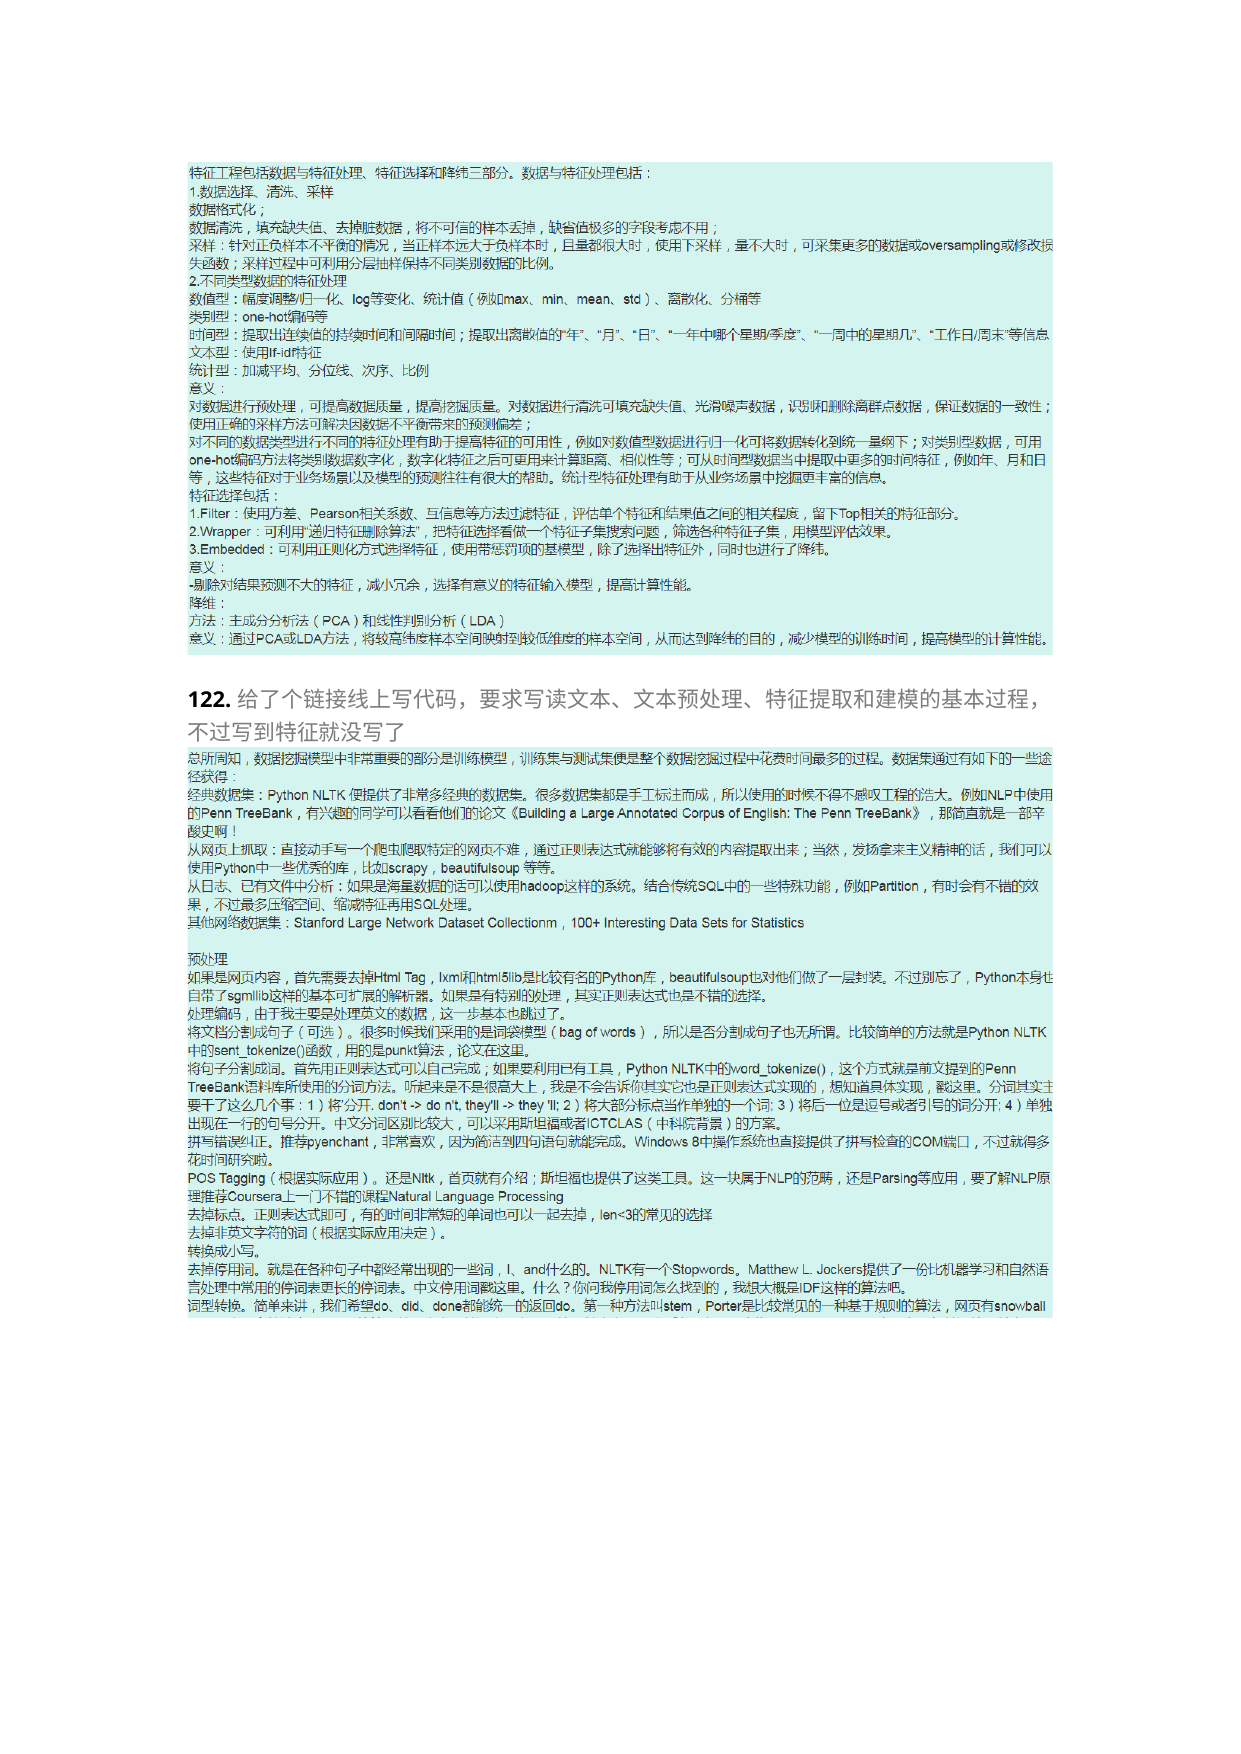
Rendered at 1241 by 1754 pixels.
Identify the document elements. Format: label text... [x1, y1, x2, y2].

text 122. 给了个链接线上写代码，要求写读文本、文本预处理、特征提取和建模的基本过程，不过写到特征就没写了 [187, 682, 1053, 747]
